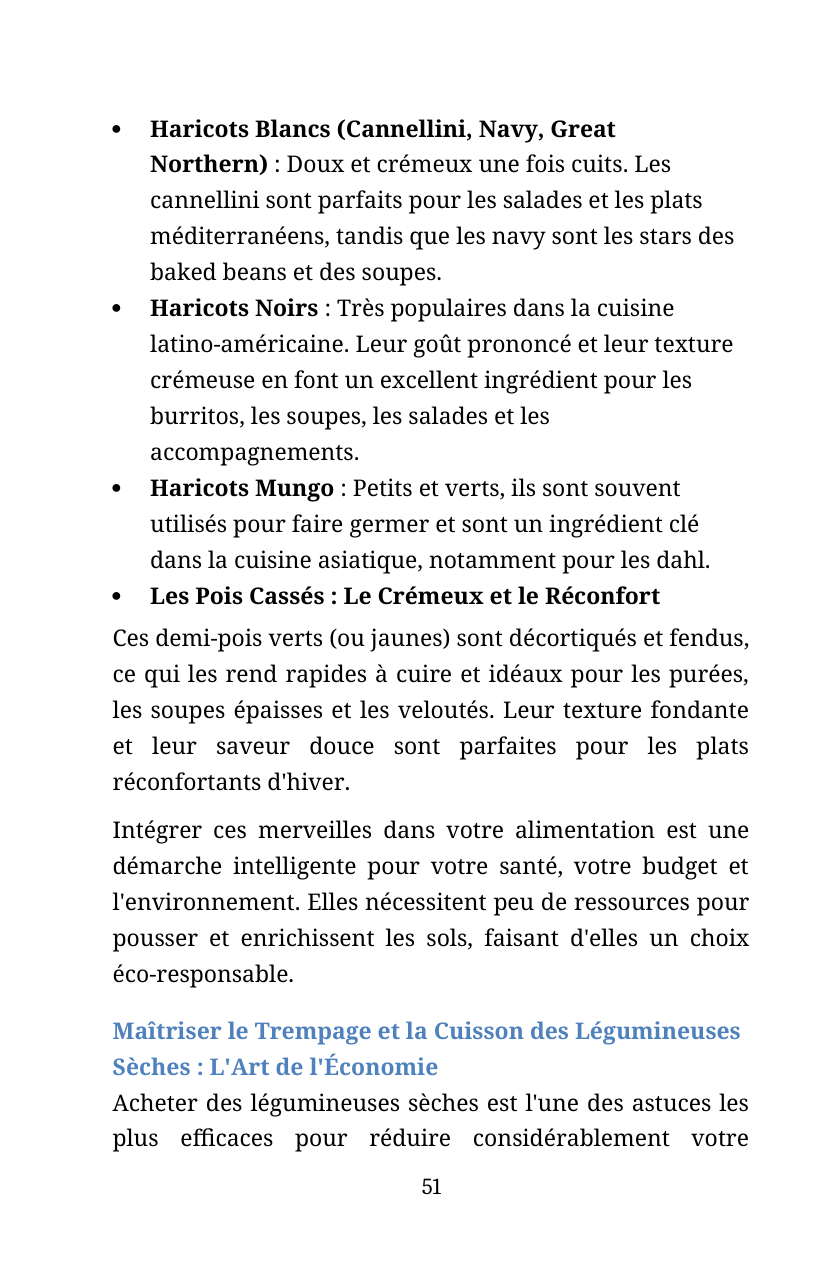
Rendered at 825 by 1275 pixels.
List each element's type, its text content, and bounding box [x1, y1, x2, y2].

list Haricots Mungo : Petits et verts, ils sont souvent utilisés pour faire germer et sont un ingrédient clé dans la cuisine asiatique, notamment pour les dahl. [112, 472, 750, 575]
list Les Pois Cassés : Le Crémeux et le Réconfort [112, 580, 750, 611]
subtitle Maîtriser le Trempage et la Cuisson des Légumineuses Sèches : L'Art de l'Économie [112, 1014, 750, 1082]
list Haricots Noirs : Très populaires dans la cuisine latino-américaine. Leur goût prononcé et leur texture crémeuse en font un excellent ingrédient pour les burritos, les soupes, les salades et les accompagnements. [112, 292, 750, 467]
text Ces demi-pois verts (ou jaunes) sont décortiqués et fendus, ce qui les rend rapides à cuire et idéaux pour les purées, les soupes épaisses et les veloutés. Leur texture fondante et leur saveur douce sont parfaites pour les plats réconfortants d'hiver. [112, 622, 750, 797]
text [112, 1086, 750, 1154]
text Intégrer ces merveilles dans votre alimentation est une démarche intelligente pour votre santé, votre budget et l'environnement. Elles nécessitent peu de ressources pour pousser et enrichissent les sols, faisant d'elles un choix éco-responsable. [112, 814, 750, 989]
list Haricots Blancs (Cannellini, Navy, Great Northern) : Doux et crémeux une fois cuits. Les cannellini sont parfaits pour les salades et les plats méditerranéens, tandis que les navy sont les stars des baked beans et des soupes. [112, 112, 750, 287]
